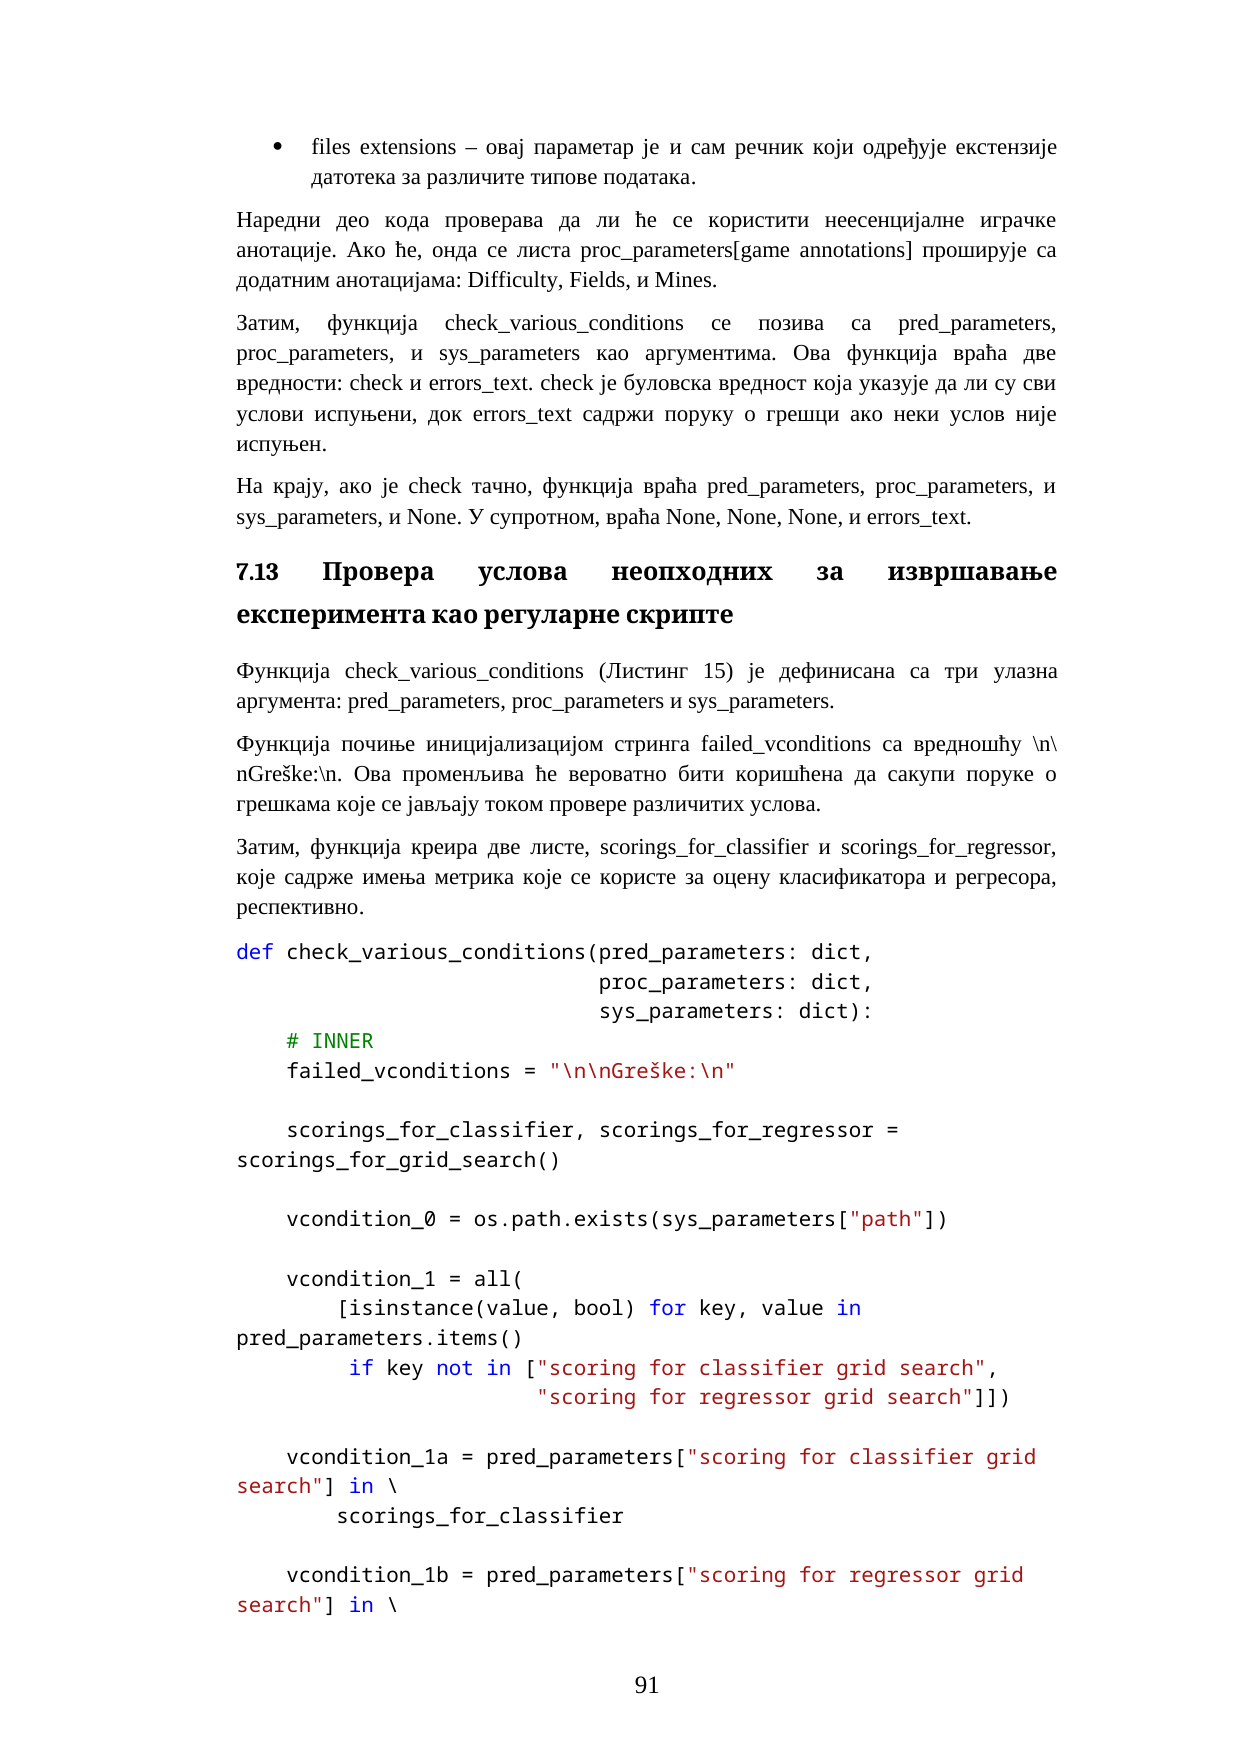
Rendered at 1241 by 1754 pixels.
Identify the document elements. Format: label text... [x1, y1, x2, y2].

text proc_parameters: dict, [236, 966, 1058, 995]
text 7.13 Провера услова неопходних за извршавање експеримента као регуларне скрипте [236, 558, 1058, 630]
text sys_parameters: dict): [236, 995, 1058, 1025]
text if key not in ["scoring for classifier grid search", [236, 1351, 1058, 1381]
text scorings_for_classifier, scorings_for_regressor = scorings_for_grid_search() [236, 1114, 1058, 1173]
text vcondition_0 = os.path.exists(sys_parameters["path"]) [236, 1203, 1058, 1233]
text Наредни део кода проверава да ли ће се користити неесенцијалне играчке анотације. Ако ће, онда се листа proc_parameters[game annotations] проширује са додатним анотацијама: Difficulty, Fields, и Mines. [236, 206, 1058, 293]
text failed_vconditions = "\n\nGreške:\n" [236, 1054, 1058, 1084]
text scorings_for_classifier [236, 1500, 1058, 1529]
text Функција check_various_conditions (Листинг 15) је дефинисана са три улазна аргумента: pred_parameters, proc_parameters и sys_parameters. [236, 657, 1058, 713]
list files extensions – овај параметар је и сам речник који одређује екстензије датотека за различите типове података. [274, 133, 1058, 189]
text vcondition_1 = all( [236, 1262, 1058, 1292]
text def check_various_conditions(pred_parameters: dict, [236, 936, 1058, 966]
text "scoring for regressor grid search"]]) [236, 1381, 1058, 1411]
text Затим, функција креира две листе, scorings_for_classifier и scorings_for_regressor, које садрже имења метрика које се користе за оцену класификатора и регресора, респективно. [236, 833, 1058, 919]
text На крају, ако је check тачно, функција враћа pred_parameters, proc_parameters, и sys_parameters, и None. У супротном, враћа None, None, None, и errors_text. [236, 472, 1058, 529]
text Затим, функција check_various_conditions се позива са pred_parameters, proc_parameters, и sys_parameters као аргументима. Ова функција враћа две вредности: check и errors_text. check је буловска вредност која указује да ли су сви услови испуњени, док errors_text садржи поруку о грешци ако неки услов није испуњен. [236, 309, 1058, 456]
text # INNER [236, 1025, 1058, 1054]
text vcondition_1b = pred_parameters["scoring for regressor grid search"] in \ [236, 1559, 1058, 1619]
text Функција почиње иницијализацијом стринга failed_vconditions са вредношћу \n\nGreške:\n. Ова променљива ће вероватно бити коришћена да сакупи поруке о грешкама које се јављају током провере различитих услова. [236, 729, 1058, 816]
text [isinstance(value, bool) for key, value in pred_parameters.items() [236, 1292, 1058, 1351]
text vcondition_1a = pred_parameters["scoring for classifier grid search"] in \ [236, 1441, 1058, 1500]
